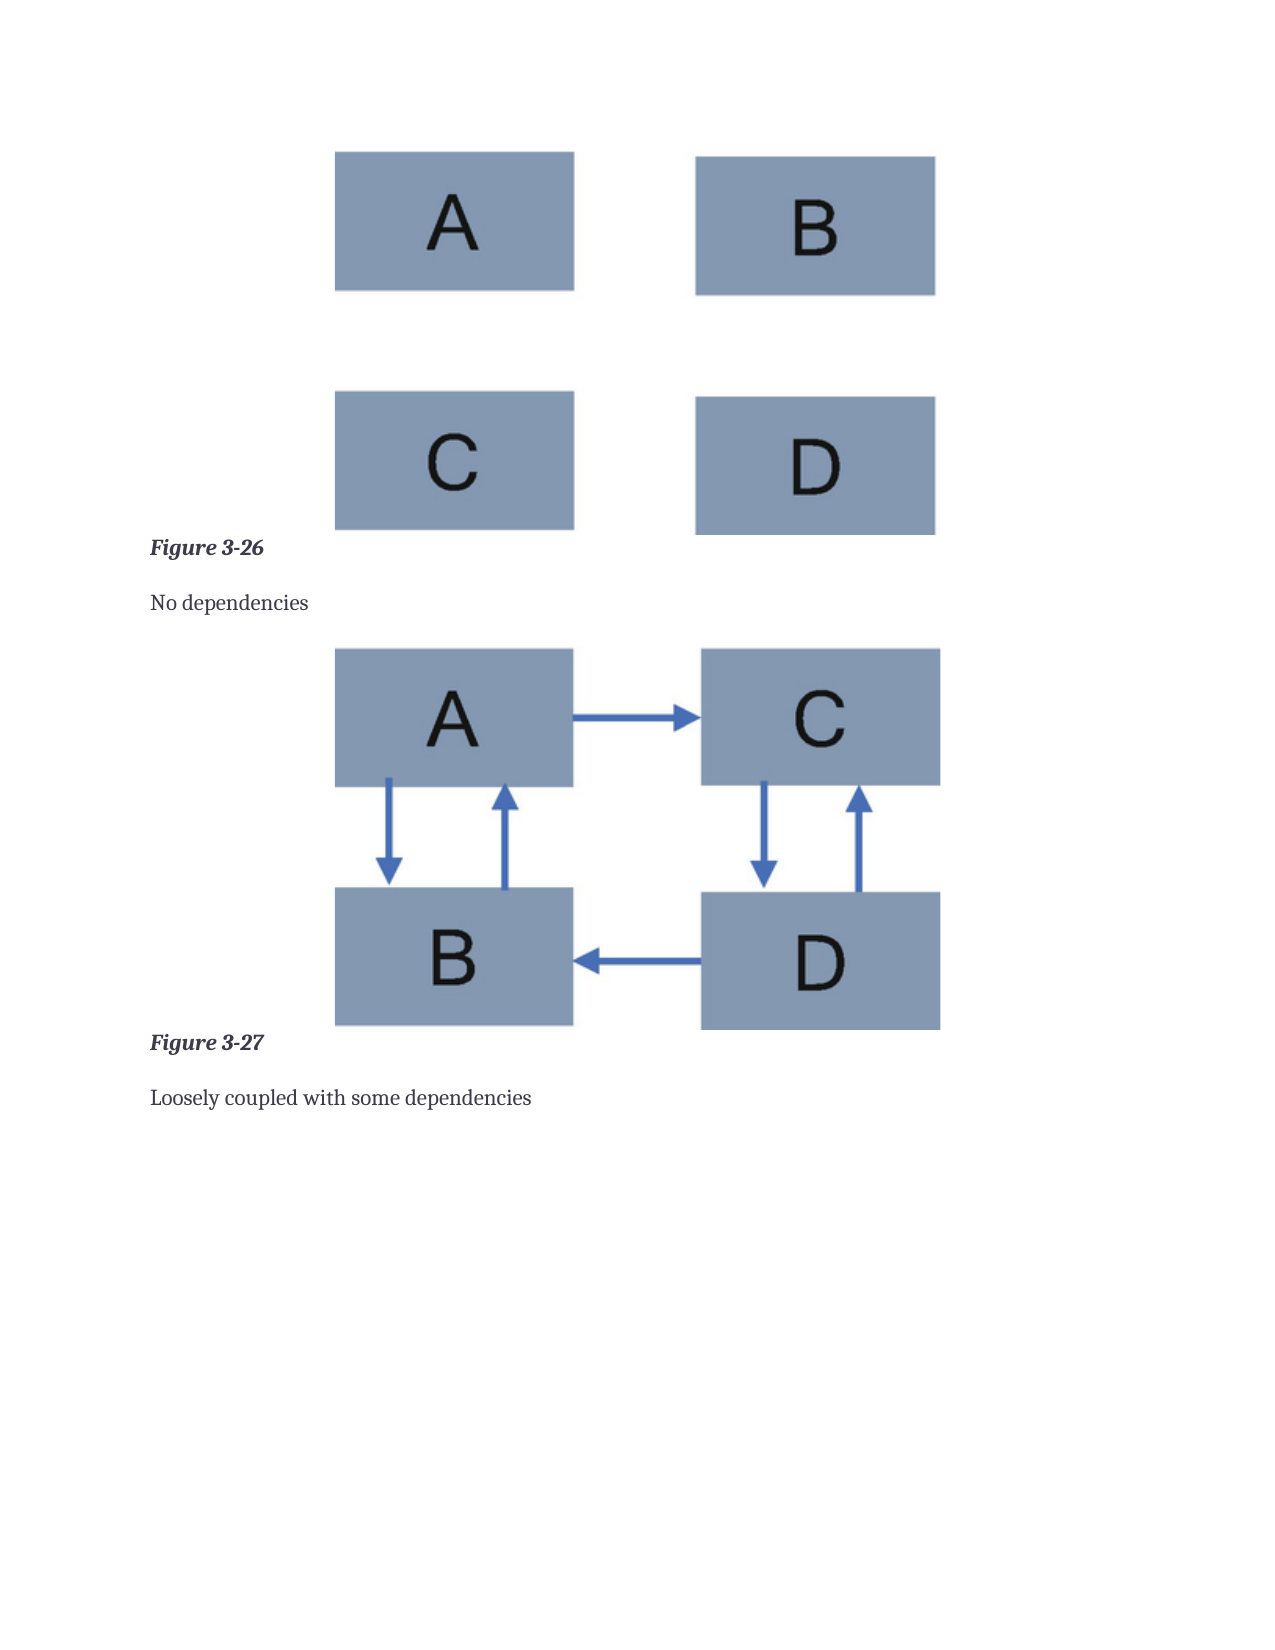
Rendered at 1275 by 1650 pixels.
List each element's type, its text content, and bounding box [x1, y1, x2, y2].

text No dependencies [150, 590, 1125, 616]
text Loosely coupled with some dependencies [150, 1085, 1125, 1111]
picture [334, 150, 941, 535]
text Figure 3-26 [150, 534, 1125, 561]
text Figure 3-27 [150, 1029, 1125, 1056]
picture [334, 645, 941, 1030]
